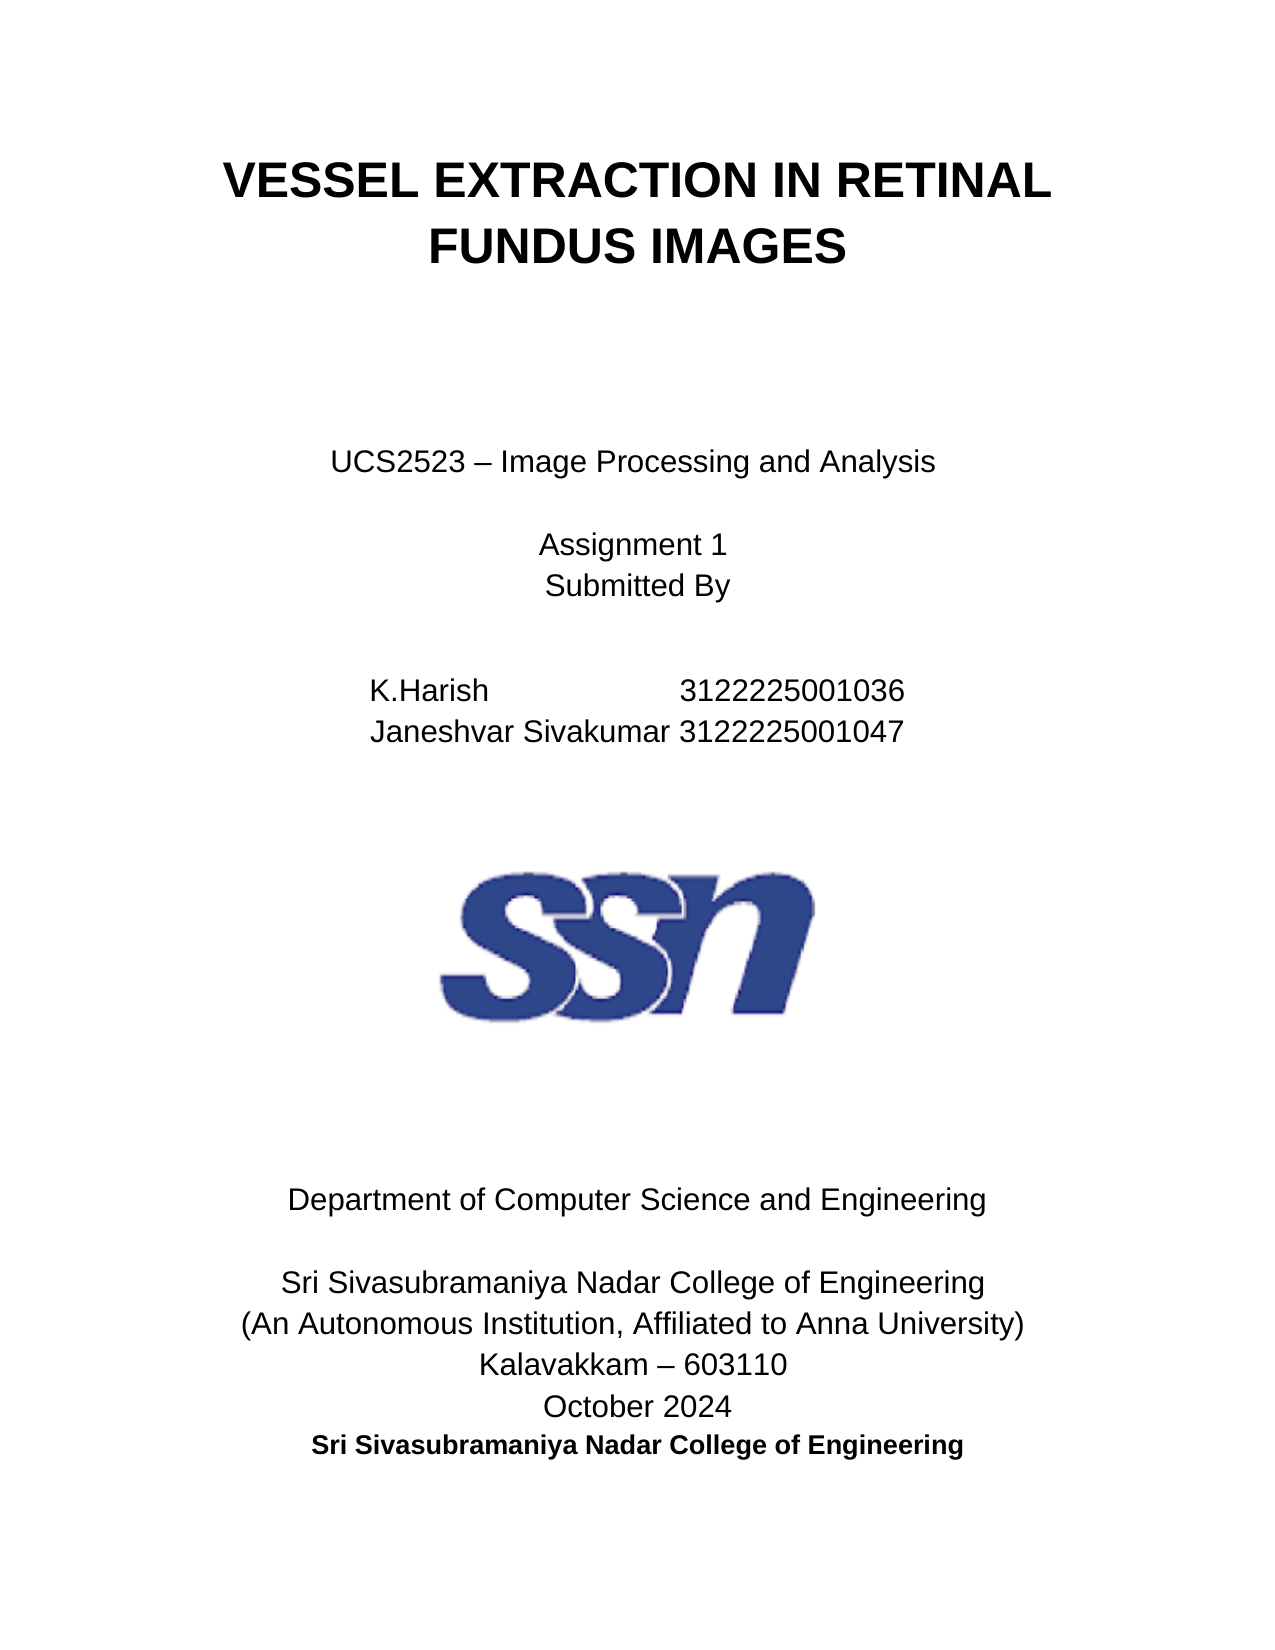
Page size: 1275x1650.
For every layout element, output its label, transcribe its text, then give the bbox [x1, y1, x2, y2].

text Department of Computer Science and Engineering [150, 1181, 1125, 1217]
text Janeshvar Sivakumar 3122225001047 [150, 713, 1125, 749]
picture [416, 836, 859, 1054]
text Sri Sivasubramaniya Nadar College of Engineering (An Autonomous Institution, Affiliated to Anna University) Kalavakkam – 603110 October 2024 [150, 1223, 1125, 1424]
text UCS2523 – Image Processing and Analysis Assignment 1 Submitted By [150, 443, 1125, 603]
text K.Harish 3122225001036 [150, 672, 1125, 708]
text Sri Sivasubramaniya Nadar College of Engineering [150, 1429, 1125, 1460]
text VESSEL EXTRACTION IN RETINAL FUNDUS IMAGES [150, 150, 1125, 273]
